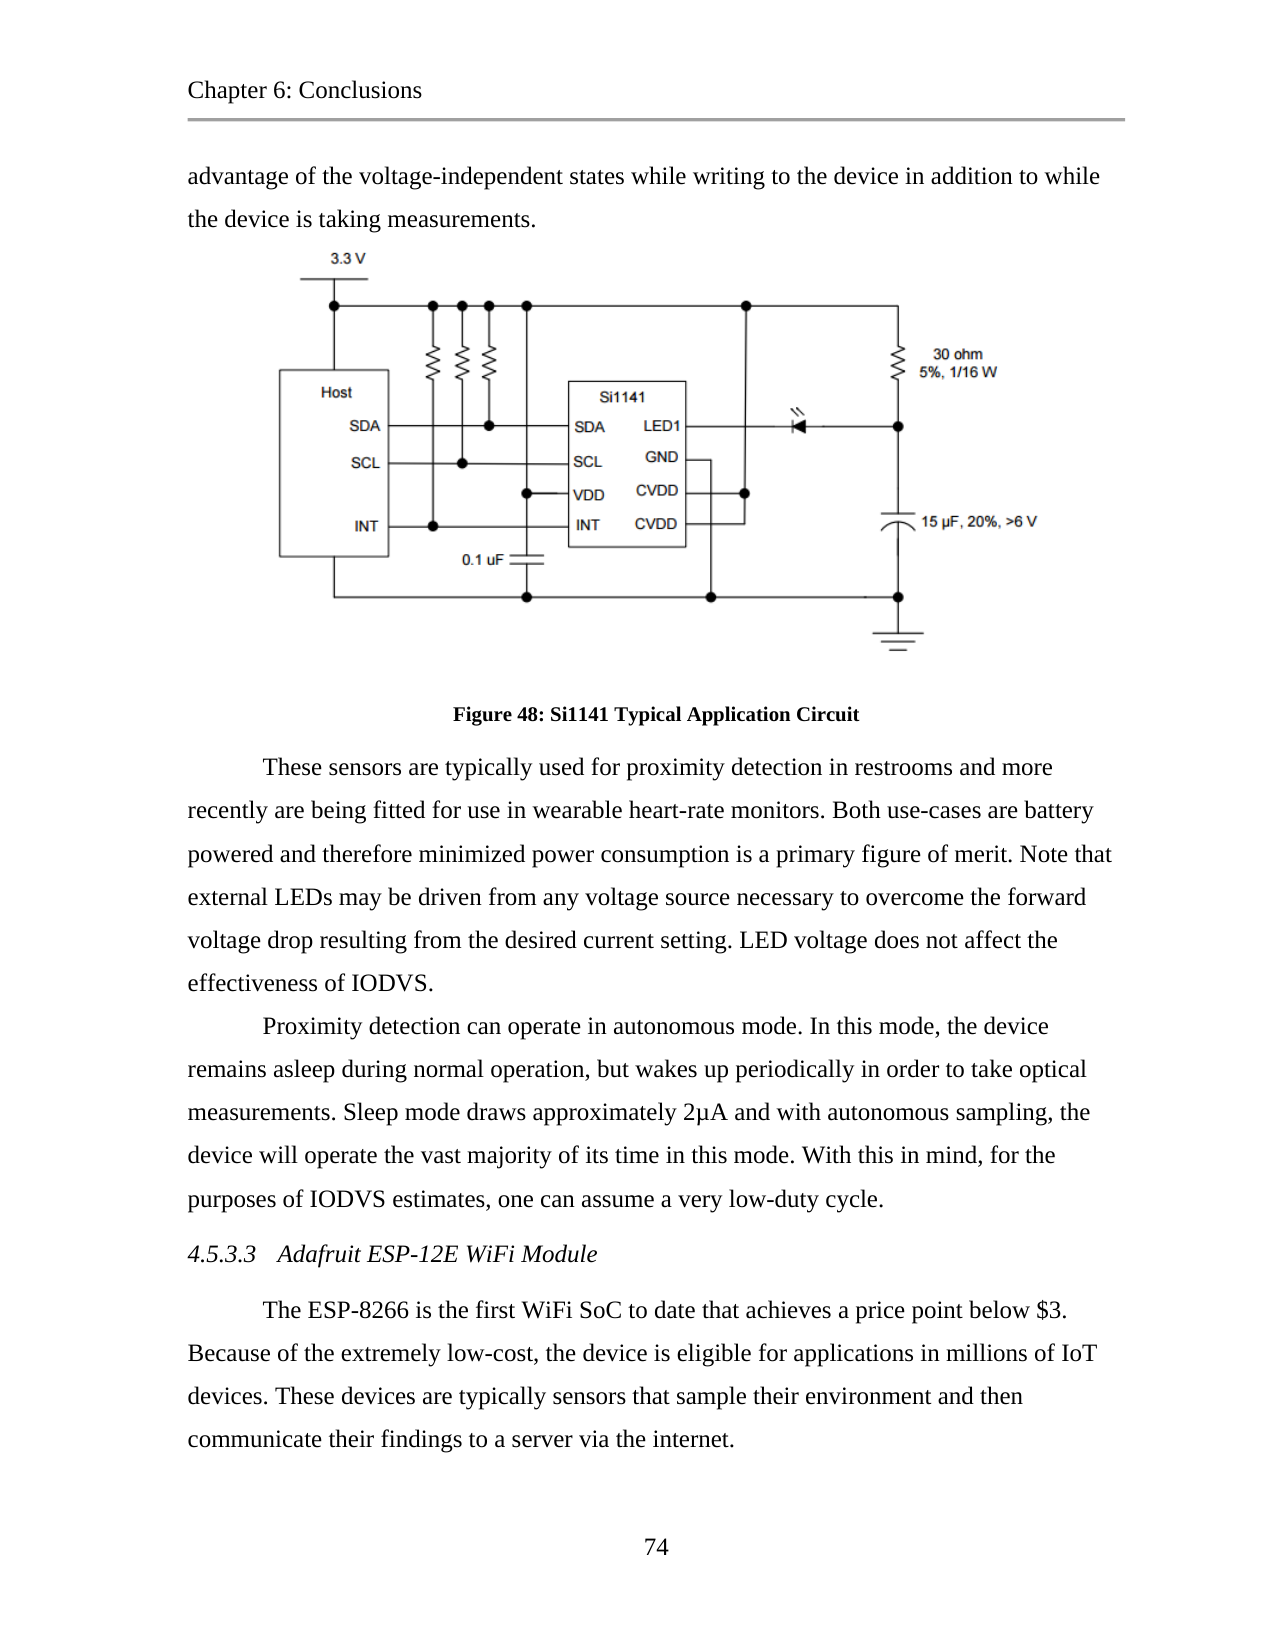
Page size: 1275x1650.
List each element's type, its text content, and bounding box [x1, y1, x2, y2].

text These sensors are typically used for proximity detection in restrooms and more recently are being fitted for use in wearable heart-rate monitors. Both use-cases are battery powered and therefore minimized power consumption is a primary figure of merit. Note that external LEDs may be driven from any voltage source necessary to overcome the forward voltage drop resulting from the desired current setting. LED voltage does not affect the effectiveness of IODVS. [187, 752, 1125, 997]
text Proximity detection can operate in autonomous mode. In this mode, the device remains asleep during normal operation, but wakes up periodically in order to take optical measurements. Sleep mode draws approximately 2µA and with autonomous sampling, the device will operate the vast majority of its time in this mode. With this in mind, for the purposes of IODVS estimates, one can assume a very low-duty cycle. [187, 1011, 1125, 1212]
text The ESP-8266 is the first WiFi SoC to date that achieves a price point below $3. Because of the extremely low-cost, the device is eligible for applications in millions of IoT devices. These devices are typically sensors that sample their environment and then communicate their findings to a server via the internet. [187, 1295, 1125, 1453]
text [187, 161, 1125, 233]
picture [267, 247, 1046, 663]
subtitle Adafruit ESP-12E WiFi Module [187, 1239, 1125, 1268]
text Figure 48: Si1141 Typical Application Circuit [187, 702, 1125, 726]
